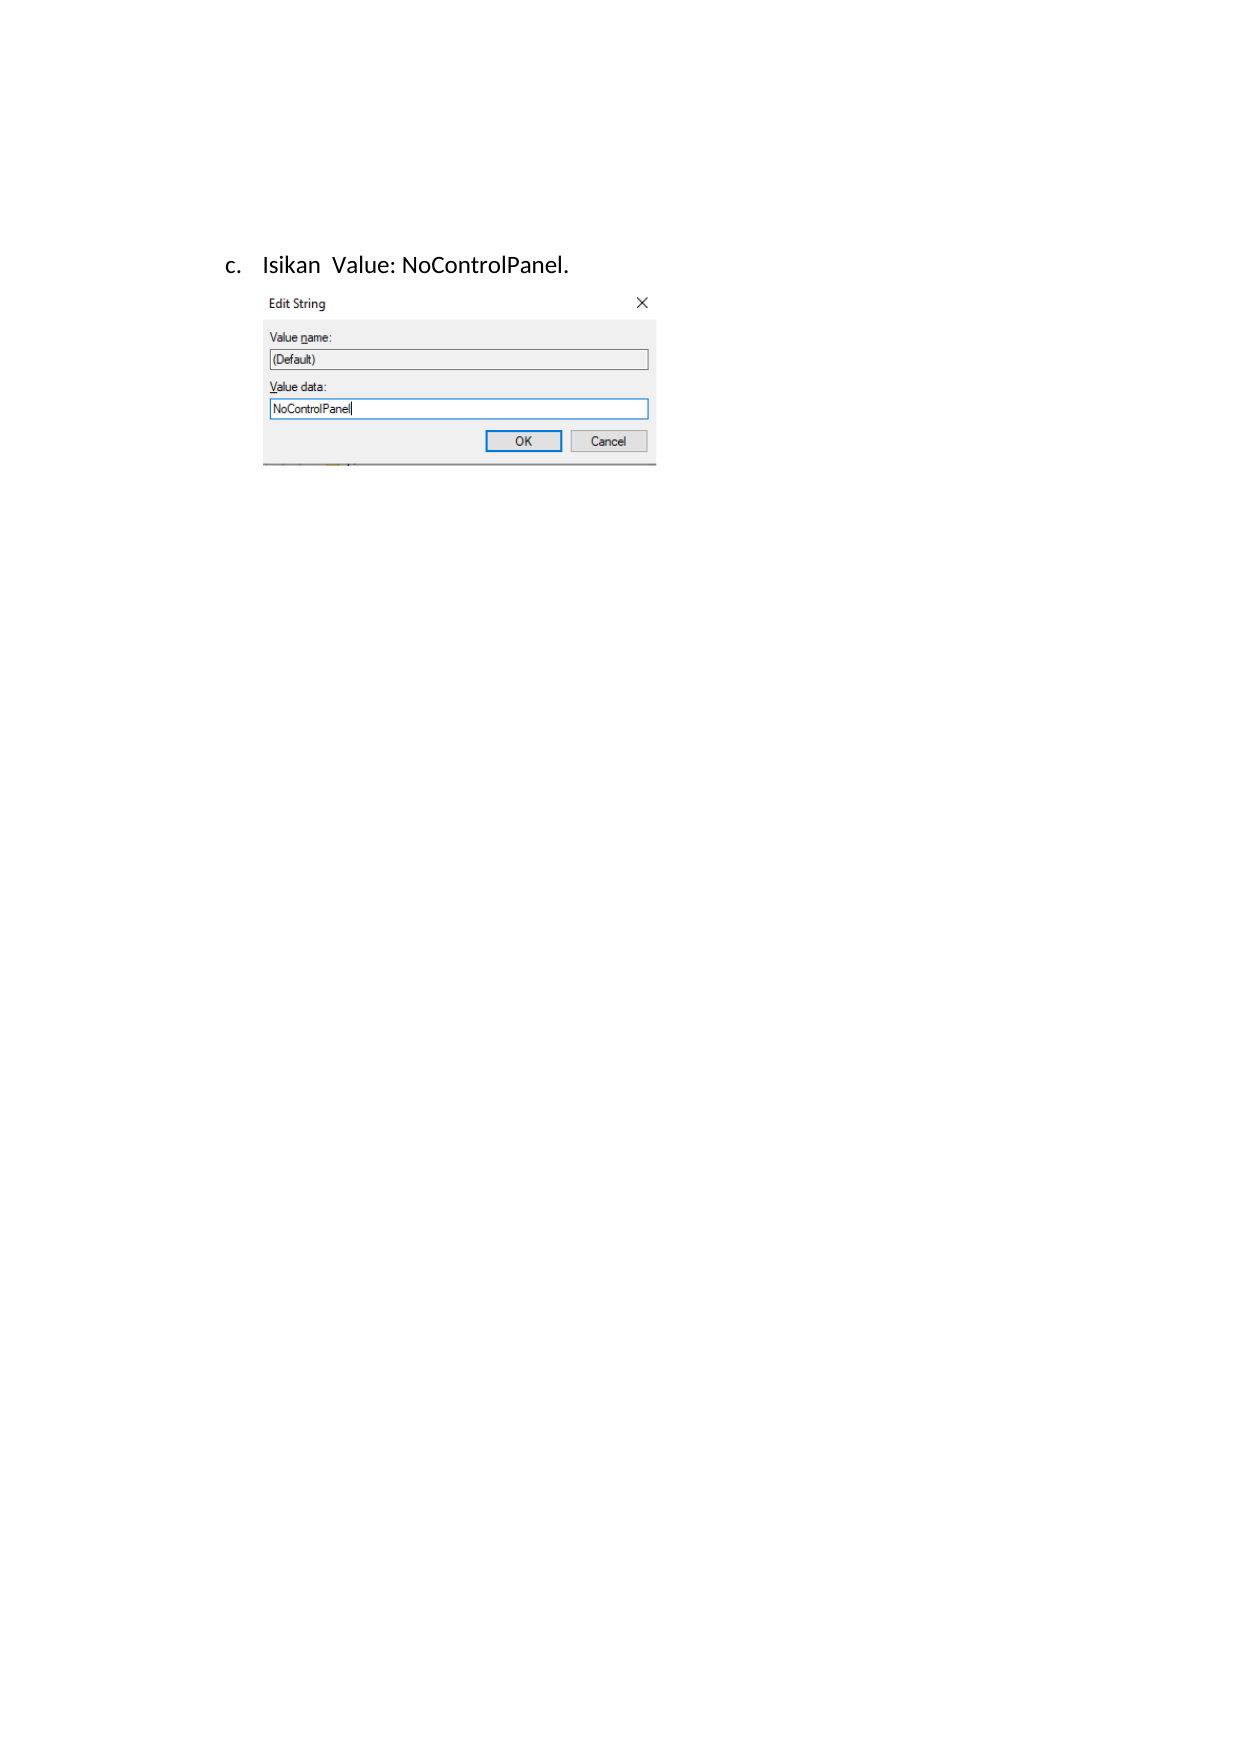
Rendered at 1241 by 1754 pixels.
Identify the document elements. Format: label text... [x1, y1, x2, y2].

picture [263, 290, 657, 466]
list Isikan Value: NoControlPanel. [225, 249, 1090, 280]
